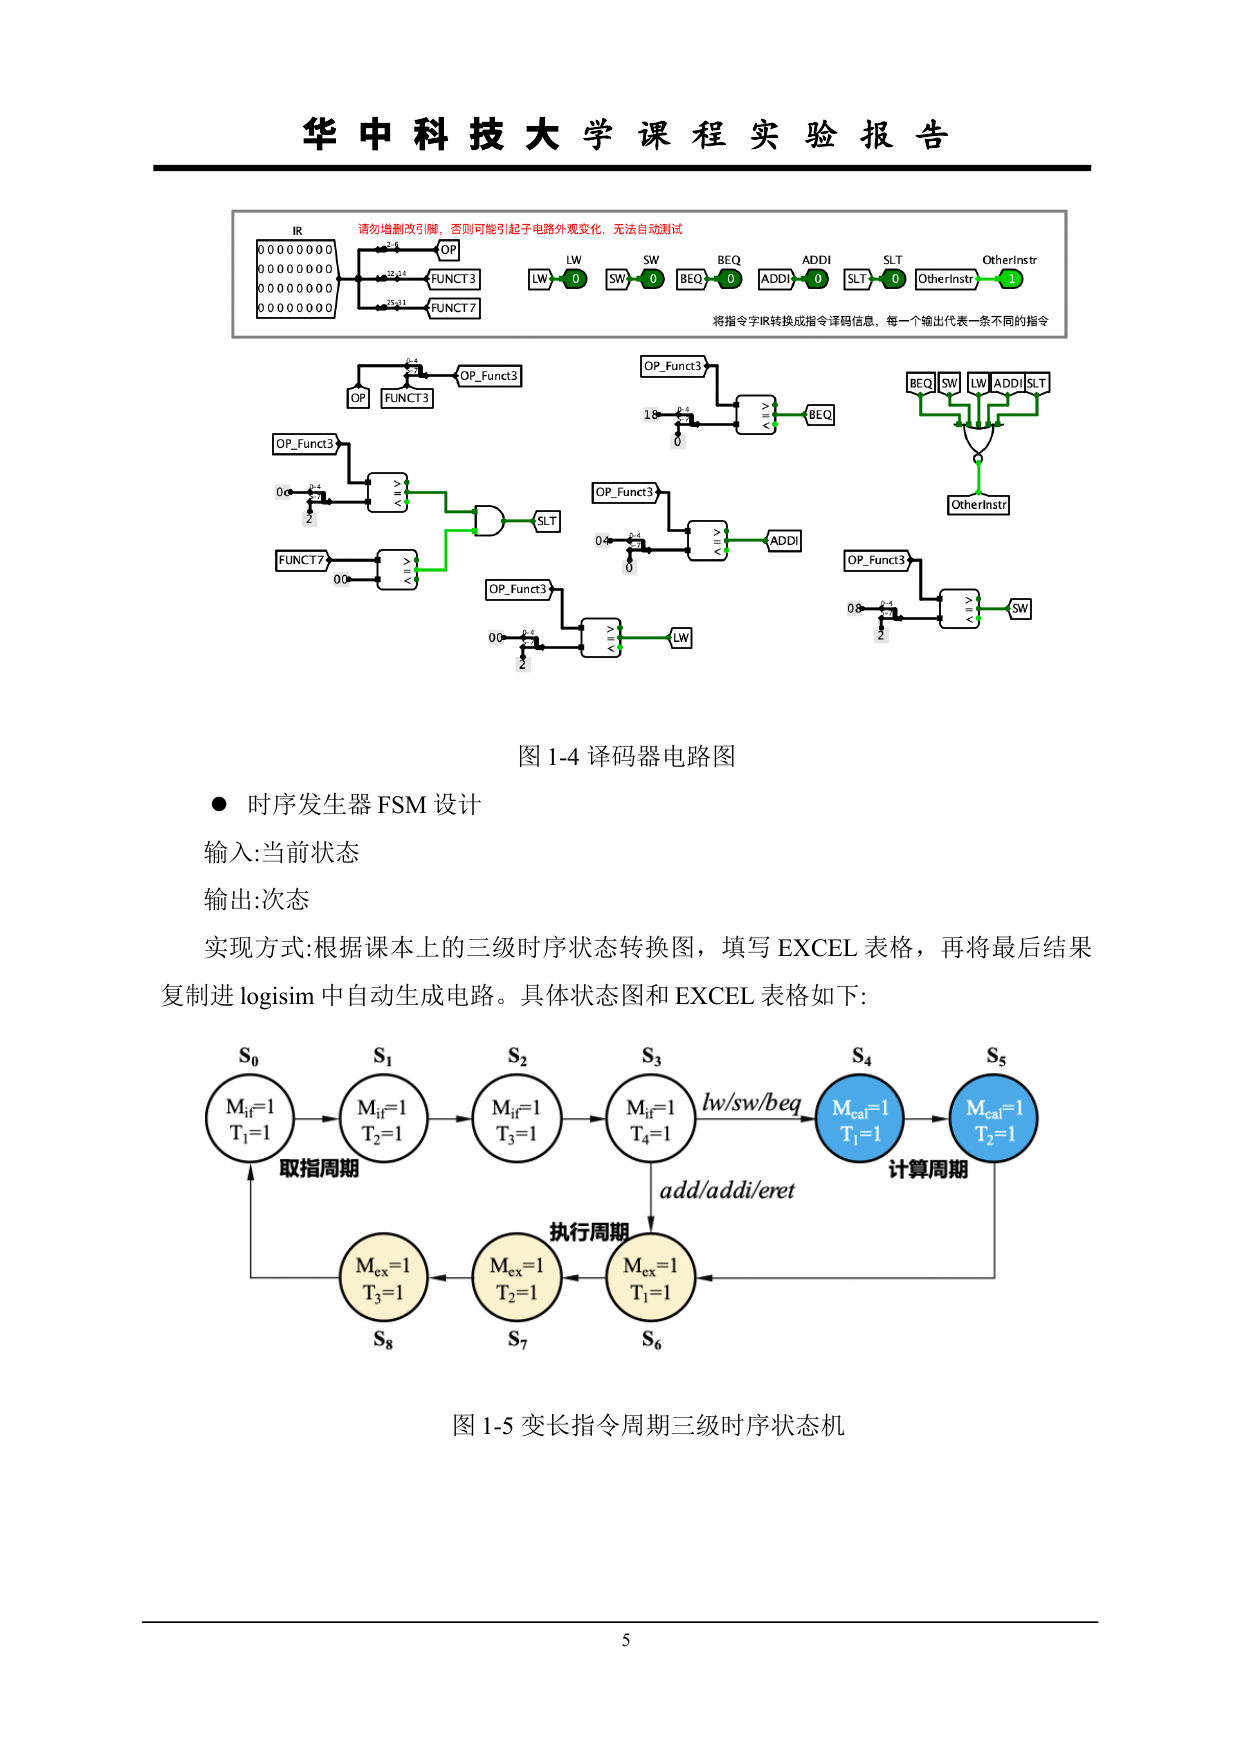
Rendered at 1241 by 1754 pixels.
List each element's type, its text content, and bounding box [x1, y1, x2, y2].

list 时序发生器FSM设计 [209, 779, 1093, 827]
picture [221, 205, 1075, 694]
text 输入:当前状态 [159, 827, 1093, 875]
text 输出:次态 [159, 875, 1093, 923]
text 图1-4 译码器电路图 [159, 732, 1093, 779]
picture [203, 1018, 1052, 1363]
text 图1-5 变长指令周期三级时序状态机 [159, 1401, 1093, 1449]
text 实现方式:根据课本上的三级时序状态转换图，填写EXCEL表格，再将最后结果复制进logisim中自动生成电路。具体状态图和EXCEL表格如下: [159, 923, 1093, 1019]
